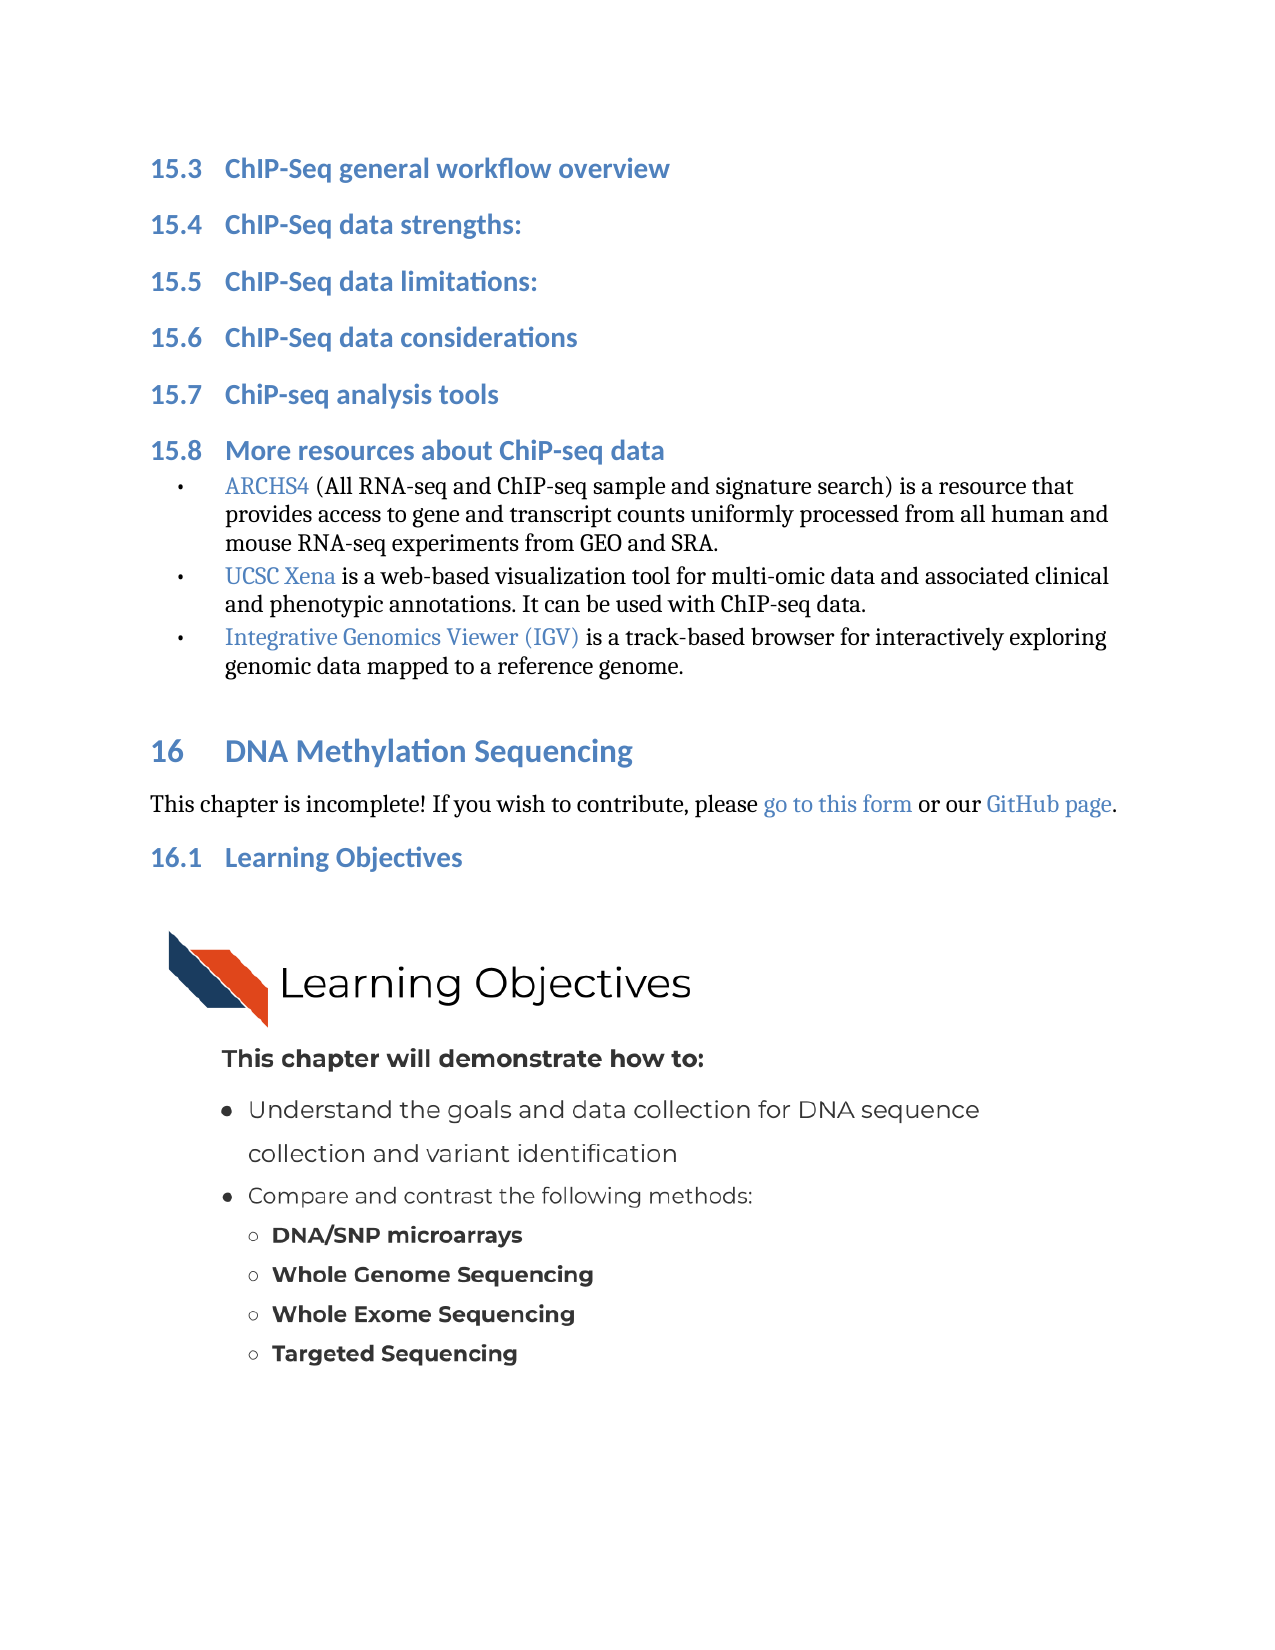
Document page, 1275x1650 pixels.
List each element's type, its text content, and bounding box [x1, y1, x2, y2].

subtitle 15.7 ChiP-seq analysis tools [150, 376, 1125, 411]
list ARCHS4 (All RNA-seq and ChIP-seq sample and signature search) is a resource that provides access to gene and transcript counts uniformly processed from all human and mouse RNA-seq experiments from GEO and SRA. [175, 472, 1125, 558]
subtitle 15.6 ChIP-Seq data considerations [150, 319, 1125, 355]
subtitle 16.1 Learning Objectives [150, 839, 1125, 875]
list Integrative Genomics Viewer (IGV) is a track-based browser for interactively exploring genomic data mapped to a reference genome. [175, 623, 1125, 680]
subtitle 15.8 More resources about ChiP-seq data [150, 432, 1125, 468]
list UCSC Xena is a web-based visualization tool for multi-omic data and associated clinical and phenotypic annotations. It can be used with ChIP-seq data. [175, 562, 1125, 619]
text This chapter is incomplete! If you wish to contribute, please go to this form or our GitHub page. [150, 790, 1125, 819]
picture [168, 893, 1044, 1386]
subtitle 15.3 ChIP-Seq general workflow overview [150, 150, 1125, 186]
subtitle 15.5 ChIP-Seq data limitations: [150, 263, 1125, 298]
subtitle 16 DNA Methylation Sequencing [150, 730, 1125, 771]
subtitle 15.4 ChIP-Seq data strengths: [150, 206, 1125, 242]
